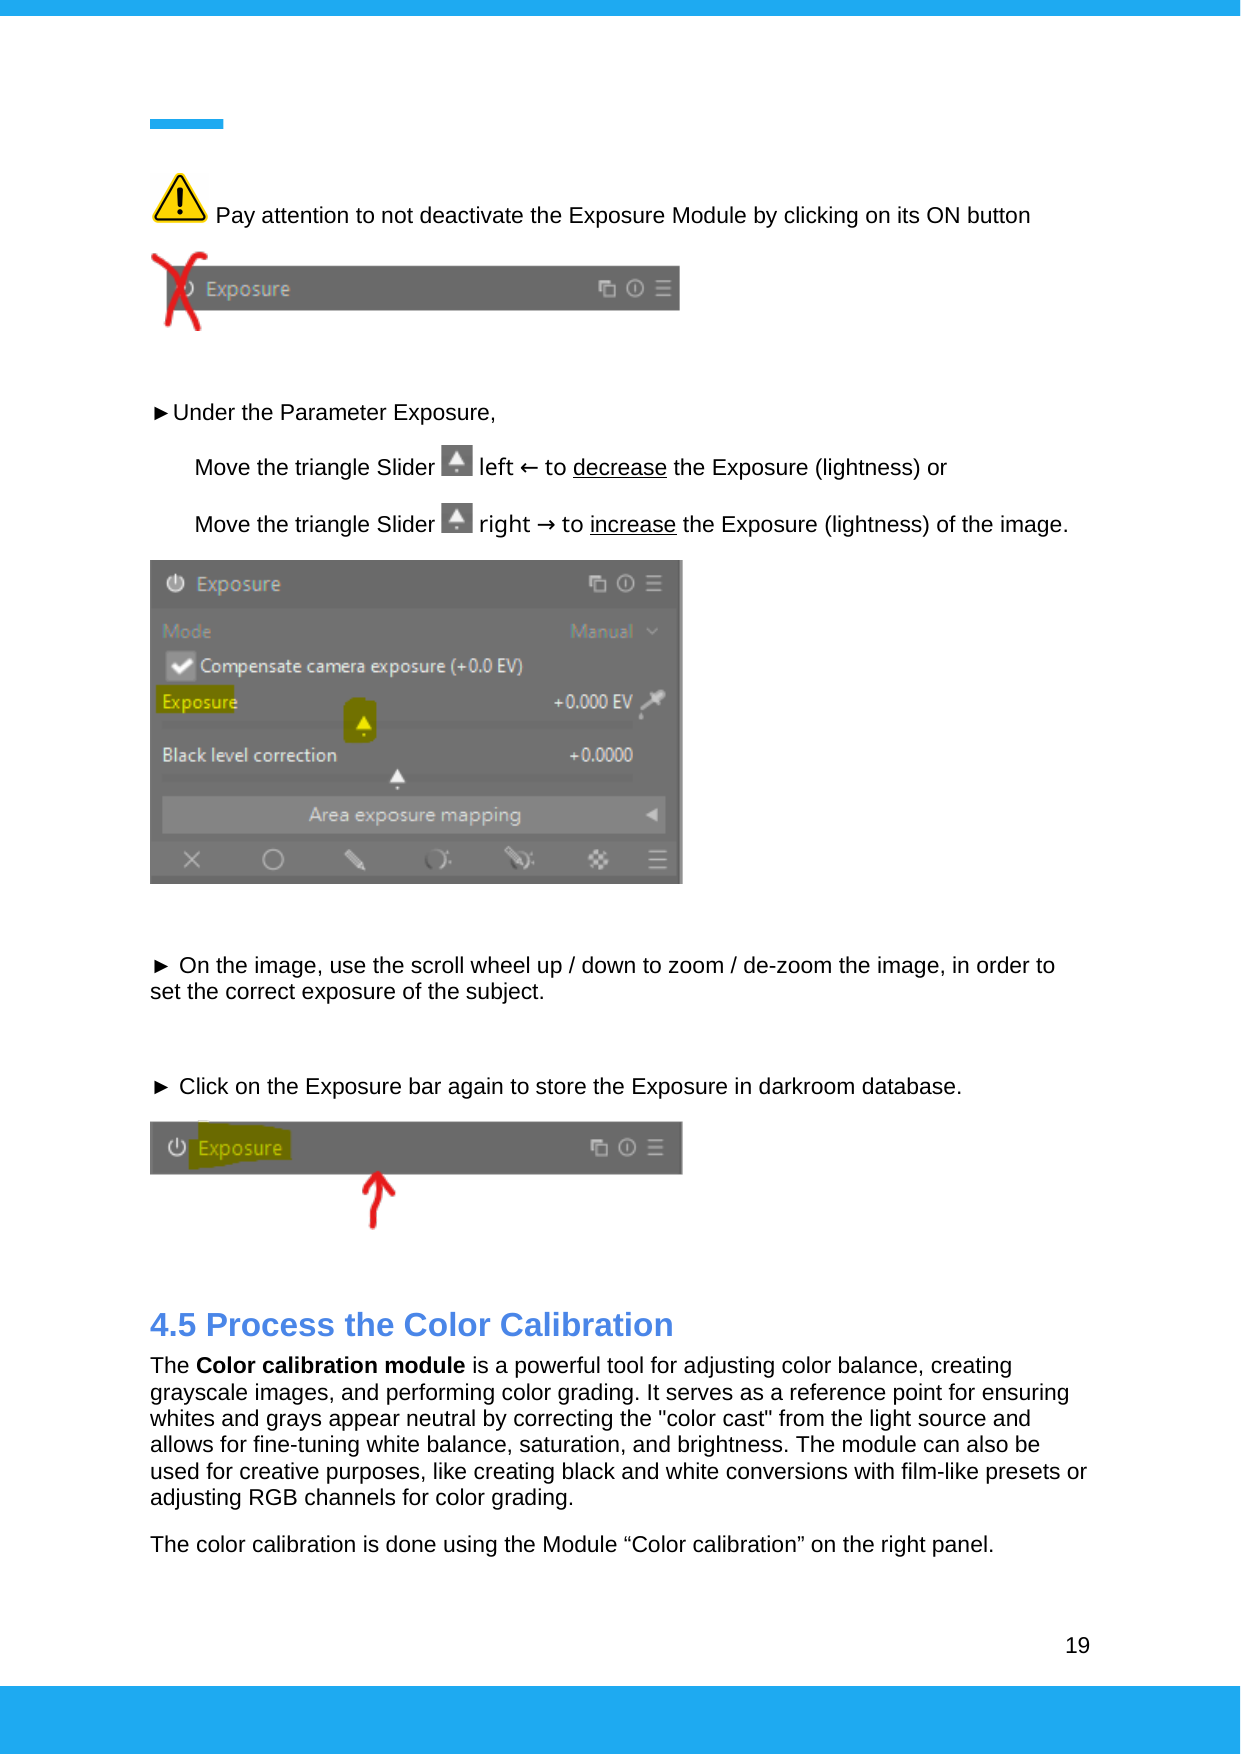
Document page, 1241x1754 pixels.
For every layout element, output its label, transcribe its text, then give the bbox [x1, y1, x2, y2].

picture [441, 445, 473, 476]
picture [150, 249, 680, 331]
picture [150, 173, 209, 224]
picture [150, 1119, 683, 1230]
text ► Click on the Exposure bar again to store the Exposure in darkroom database. [150, 1073, 1090, 1099]
picture [150, 560, 683, 884]
text ►Under the Parameter Exposure, [150, 399, 1090, 425]
text Pay attention to not deactivate the Exposure Module by clicking on its ON button [150, 173, 1090, 228]
text ► On the image, use the scroll wheel up / down to zoom / de-zoom the image, in order to set the correct exposure of the subject. [150, 952, 1090, 1004]
picture [0, 0, 1241, 16]
picture [0, 1686, 1241, 1754]
picture [150, 119, 224, 129]
subtitle 4.5 Process the Color Calibration [150, 1306, 1090, 1344]
text Move the triangle Slider left ← to decrease the Exposure (lightness) or [194, 446, 1090, 482]
text The color calibration is done using the Module “Color calibration” on the right panel. [150, 1531, 1090, 1558]
picture [441, 503, 473, 533]
text The Color calibration module is a powerful tool for adjusting color balance, creating grayscale images, and performing color grading. It serves as a reference point for ensuring whites and grays appear neutral by correcting the "color cast" from the light source and allows for fine-tuning white balance, saturation, and brightness. The module can also be used for creative purposes, like creating black and white conversions with film-like presets or adjusting RGB channels for color grading. [150, 1352, 1090, 1510]
text Move the triangle Slider right → to increase the Exposure (lightness) of the image. [194, 503, 1090, 539]
